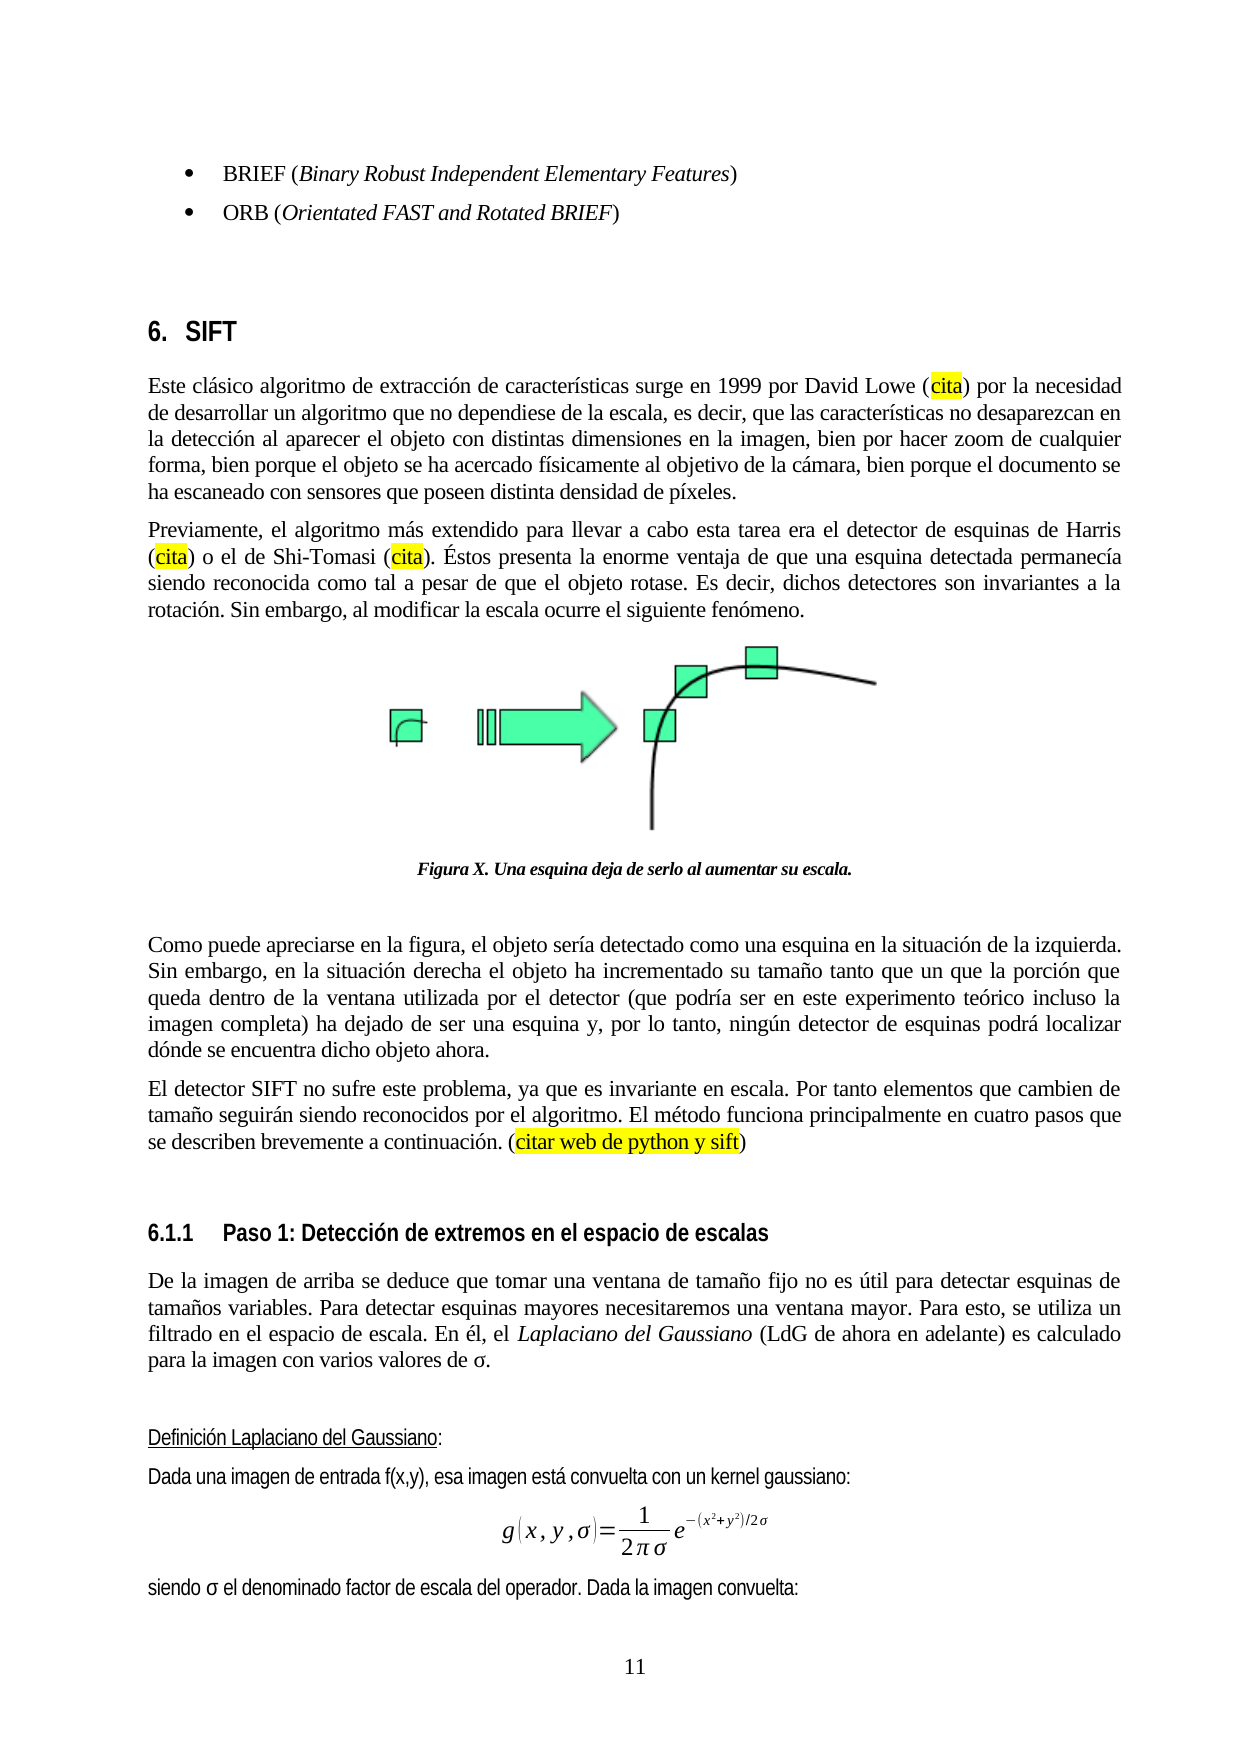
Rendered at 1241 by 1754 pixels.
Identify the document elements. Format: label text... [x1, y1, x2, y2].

subtitle SIFT [148, 314, 1122, 347]
text siendo σ el denominado factor de escala del operador. Dada la imagen convuelta: [148, 1573, 1122, 1600]
picture [379, 634, 891, 846]
text Figura X. Una esquina deja de serlo al aumentar su escala. [148, 858, 1122, 879]
text Como puede apreciarse en la figura, el objeto sería detectado como una esquina en la situación de la izquierda. Sin embargo, en la situación derecha el objeto ha incrementado su tamaño tanto que un que la porción que queda dentro de la ventana utilizada por el detector (que podría ser en este experimento teórico incluso la imagen completa) ha dejado de ser una esquina y, por lo tanto, ningún detector de esquinas podrá localizar dónde se encuentra dicho objeto ahora. [148, 931, 1122, 1063]
text El detector SIFT no sufre este problema, ya que es invariante en escala. Por tanto elementos que cambien de tamaño seguirán siendo reconocidos por el algoritmo. El método funciona principalmente en cuatro pasos que se describen brevemente a continuación. (citar web de python y sift) [148, 1075, 1122, 1154]
list BRIEF (Binary Robust Independent Elementary Features) [185, 160, 1122, 186]
text Este clásico algoritmo de extracción de características surge en 1999 por David Lowe (cita) por la necesidad de desarrollar un algoritmo que no dependiese de la escala, es decir, que las características no desaparezcan en la detección al aparecer el objeto con distintas dimensiones en la imagen, bien por hacer zoom de cualquier forma, bien porque el objeto se ha acercado físicamente al objetivo de la cámara, bien porque el documento se ha escaneado con sensores que poseen distinta densidad de píxeles. [148, 372, 1122, 504]
text Dada una imagen de entrada f(x,y), esa imagen está convuelta con un kernel gaussiano: [148, 1463, 1122, 1489]
subtitle Paso 1: Detección de extremos en el espacio de escalas [148, 1218, 1122, 1247]
text Definición Laplaciano del Gaussiano: [148, 1424, 1122, 1451]
text De la imagen de arriba se deduce que tomar una ventana de tamaño fijo no es útil para detectar esquinas de tamaños variables. Para detectar esquinas mayores necesitaremos una ventana mayor. Para esto, se utiliza un filtrado en el espacio de escala. En él, el Laplaciano del Gaussiano (LdG de ahora en adelante) es calculado para la imagen con varios valores de σ. [148, 1267, 1122, 1373]
list ORB (Orientated FAST and Rotated BRIEF) [185, 199, 1122, 225]
text Previamente, el algoritmo más extendido para llevar a cabo esta tarea era el detector de esquinas de Harris (cita) o el de Shi-Tomasi (cita). Éstos presenta la enorme ventaja de que una esquina detectada permanecía siendo reconocida como tal a pesar de que el objeto rotase. Es decir, dichos detectores son invariantes a la rotación. Sin embargo, al modificar la escala ocurre el siguiente fenómeno. [148, 517, 1122, 622]
